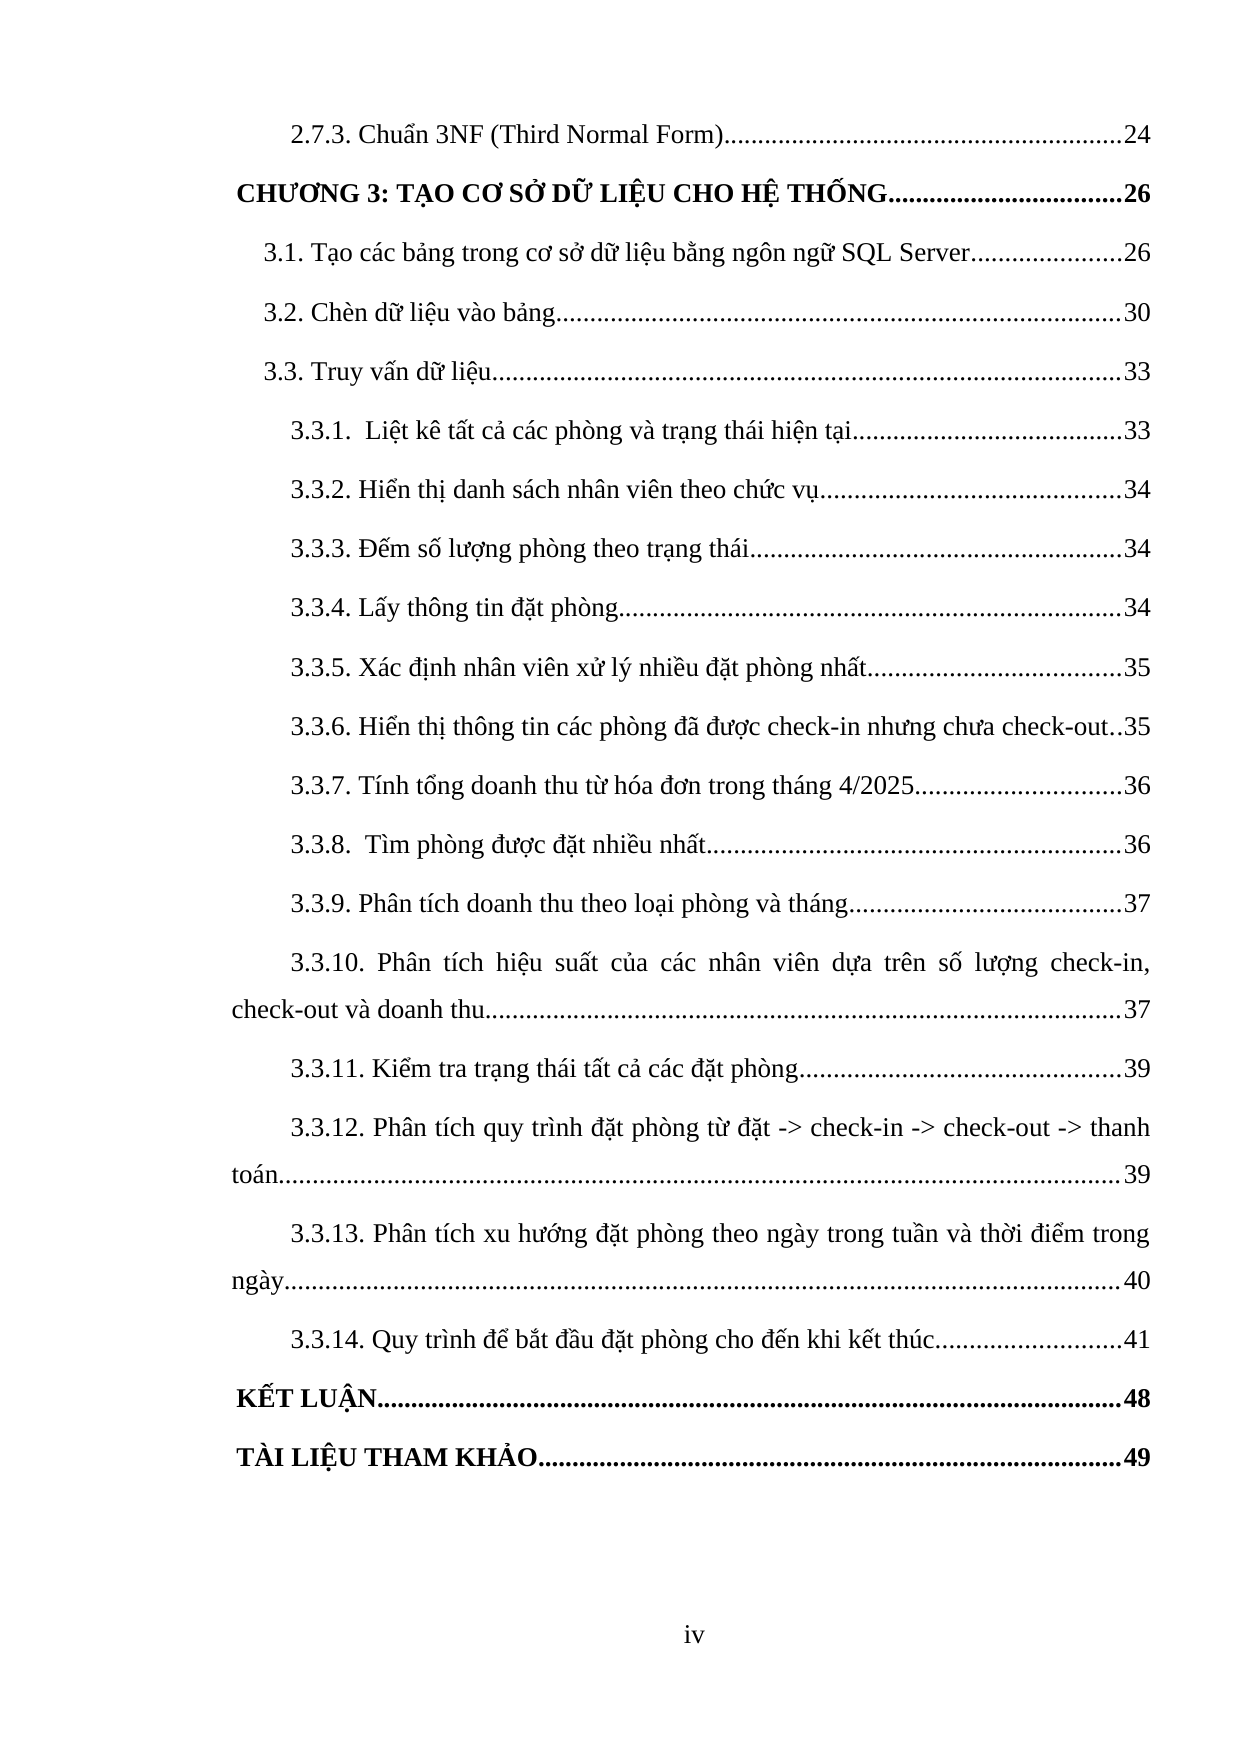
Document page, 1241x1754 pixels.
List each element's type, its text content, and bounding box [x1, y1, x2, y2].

text 3.3.5. Xác định nhân viên xử lý nhiều đặt phòng nhất 35 [231, 651, 1152, 682]
text 3.3.4. Lấy thông tin đặt phòng 34 [231, 591, 1152, 623]
text CHƯƠNG 3: TẠO CƠ SỞ DỮ LIỆU CHO HỆ THỐNG 26 [177, 177, 1152, 208]
text 3.3.7. Tính tổng doanh thu từ hóa đơn trong tháng 4/2025 36 [231, 769, 1152, 800]
text 2.7.3. Chuẩn 3NF (Third Normal Form) 24 [231, 118, 1152, 149]
text TÀI LIỆU THAM KHẢO 49 [177, 1441, 1152, 1473]
text KẾT LUẬN 48 [177, 1382, 1152, 1413]
text 3.3. Truy vấn dữ liệu 33 [204, 355, 1152, 386]
text 3.3.12. Phân tích quy trình đặt phòng từ đặt -> check-in -> check-out -> thanh toán 39 [231, 1111, 1152, 1189]
text 3.3.13. Phân tích xu hướng đặt phòng theo ngày trong tuần và thời điểm trong ngày 40 [231, 1217, 1152, 1295]
text 3.3.2. Hiển thị danh sách nhân viên theo chức vụ 34 [231, 473, 1152, 504]
text 3.3.10. Phân tích hiệu suất của các nhân viên dựa trên số lượng check-in, check-out và doanh thu 37 [231, 946, 1152, 1024]
text 3.3.11. Kiểm tra trạng thái tất cả các đặt phòng 39 [231, 1052, 1152, 1083]
text 3.3.8. Tìm phòng được đặt nhiều nhất 36 [231, 828, 1152, 859]
text 3.3.3. Đếm số lượng phòng theo trạng thái 34 [231, 532, 1152, 563]
text 3.3.1. Liệt kê tất cả các phòng và trạng thái hiện tại 33 [231, 414, 1152, 445]
text 3.3.6. Hiển thị thông tin các phòng đã được check-in nhưng chưa check-out 35 [231, 710, 1152, 741]
text 3.3.14. Quy trình để bắt đầu đặt phòng cho đến khi kết thúc. 41 [231, 1323, 1152, 1354]
text 3.1. Tạo các bảng trong cơ sở dữ liệu bằng ngôn ngữ SQL Server 26 [204, 236, 1152, 268]
text 3.3.9. Phân tích doanh thu theo loại phòng và tháng 37 [231, 887, 1152, 918]
text 3.2. Chèn dữ liệu vào bảng 30 [204, 296, 1152, 327]
